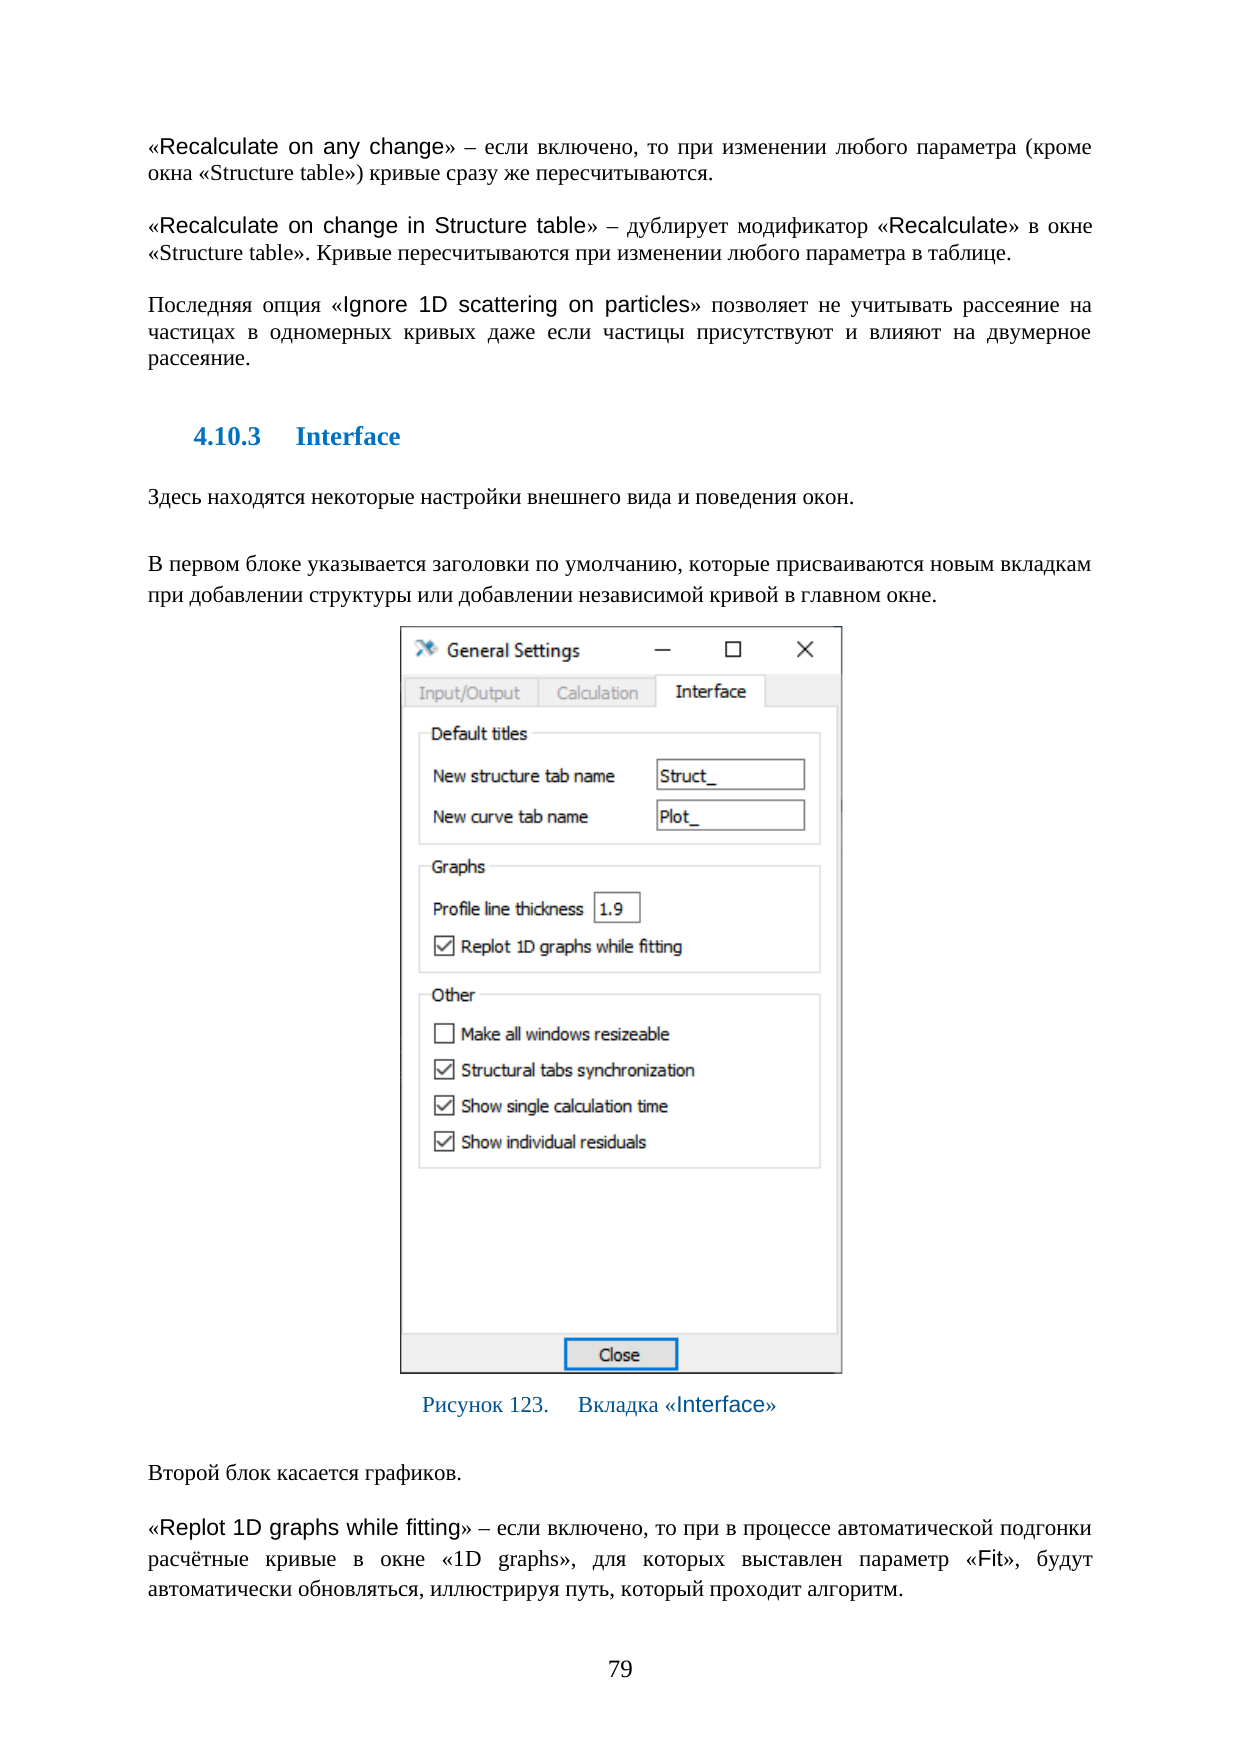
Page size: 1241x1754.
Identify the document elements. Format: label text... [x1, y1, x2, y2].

text Второй блок касается графиков. [148, 1459, 1093, 1485]
text В первом блоке указывается заголовки по умолчанию, которые присваиваются новым вкладкам при добавлении структуры или добавлении независимой кривой в главном окне. [148, 551, 1093, 607]
subtitle Interface [193, 420, 1093, 452]
text Здесь находятся некоторые настройки внешнего вида и поведения окон. [148, 483, 1093, 509]
text «Recalculate on any change» – если включено, то при изменении любого параметра (кроме окна «Structure table») кривые сразу же пересчитываются. [148, 133, 1093, 186]
text «Replot 1D graphs while fitting» – если включено, то при в процессе автоматической подгонки расчётные кривые в окне «1D graphs», для которых выставлен параметр «Fit», будут автоматически обновляться, иллюстрируя путь, который проходит алгоритм. [148, 1514, 1093, 1601]
text «Recalculate on change in Structure table» – дублирует модификатор «Recalculate» в окне «Structure table». Кривые пересчитываются при изменении любого параметра в таблице. [148, 212, 1093, 265]
text Последняя опция «Ignore 1D scattering on particles» позволяет не учитывать рассеяние на частицах в одномерных кривых даже если частицы присутствуют и влияют на двумерное рассеяние. [148, 291, 1093, 370]
picture [400, 626, 843, 1374]
